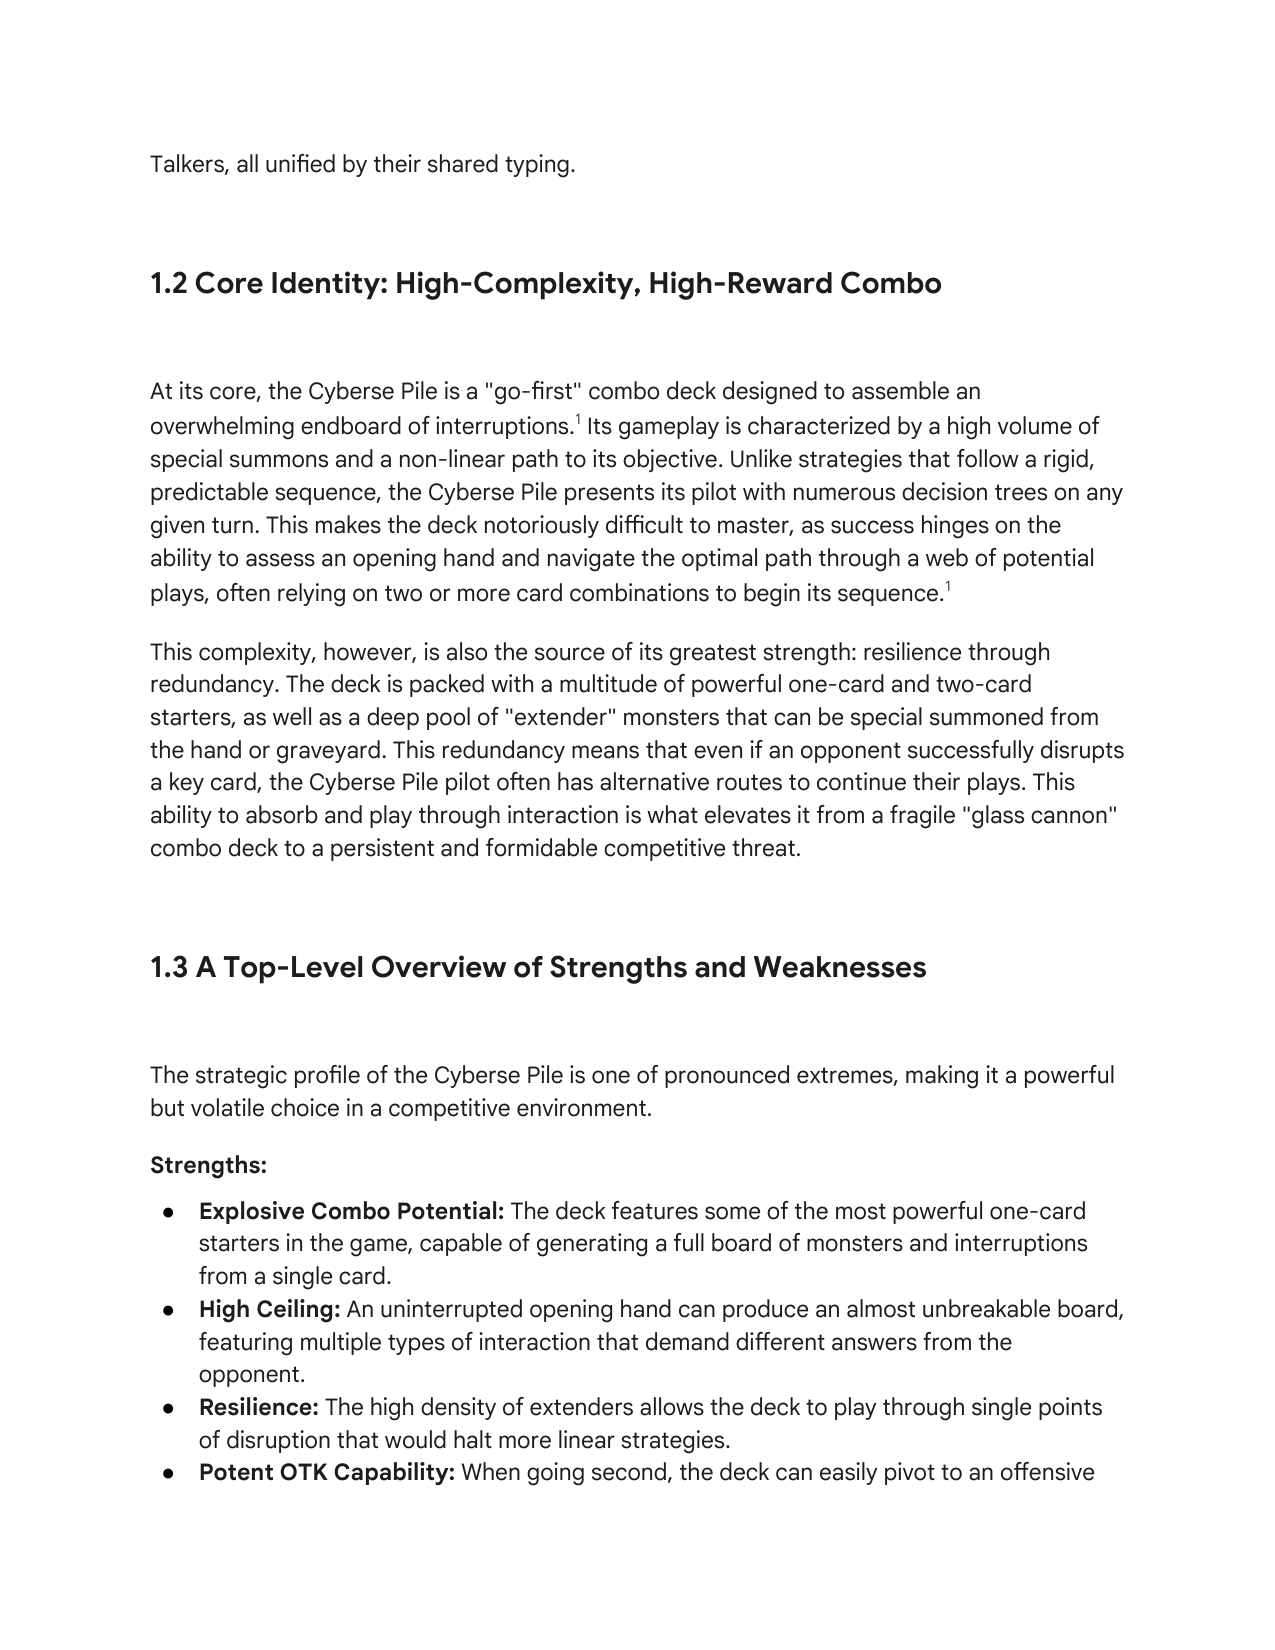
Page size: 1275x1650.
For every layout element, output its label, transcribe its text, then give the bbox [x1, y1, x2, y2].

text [150, 150, 1125, 179]
list Resilience: The high density of extenders allows the deck to play through single points of disruption that would halt more linear strategies. [161, 1393, 1125, 1454]
subtitle 1.2 Core Identity: High-Complexity, High-Reward Combo [150, 265, 1125, 302]
list Explosive Combo Potential: The deck features some of the most powerful one-card starters in the game, capable of generating a full board of monsters and interruptions from a single card. [161, 1197, 1125, 1291]
text At its core, the Cyberse Pile is a "go-first" combo deck designed to assemble an overwhelming endboard of interruptions.1 Its gameplay is characterized by a high volume of special summons and a non-linear path to its objective. Unlike strategies that follow a rigid, predictable sequence, the Cyberse Pile presents its pilot with numerous decision trees on any given turn. This makes the deck notoriously difficult to master, as success hinges on the ability to assess an opening hand and navigate the optimal path through a web of potential plays, often relying on two or more card combinations to begin its sequence.1 [150, 377, 1125, 608]
text Strengths: [150, 1152, 1125, 1180]
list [161, 1458, 1125, 1487]
list High Ceiling: An uninterrupted opening hand can produce an almost unbreakable board, featuring multiple types of interaction that demand different answers from the opponent. [161, 1295, 1125, 1389]
text The strategic profile of the Cyberse Pile is one of pronounced extremes, making it a powerful but volatile choice in a competitive environment. [150, 1061, 1125, 1123]
text This complexity, however, is also the source of its greatest strength: resilience through redundancy. The deck is packed with a multitude of powerful one-card and two-card starters, as well as a deep pool of "extender" monsters that can be special summoned from the hand or graveyard. This redundancy means that even if an opponent successfully disrupts a key card, the Cyberse Pile pilot often has alternative routes to continue their plays. This ability to absorb and play through interaction is what elevates it from a fragile "glass cannon" combo deck to a persistent and formidable competitive threat. [150, 638, 1125, 863]
subtitle 1.3 A Top-Level Overview of Strengths and Weaknesses [150, 949, 1125, 986]
